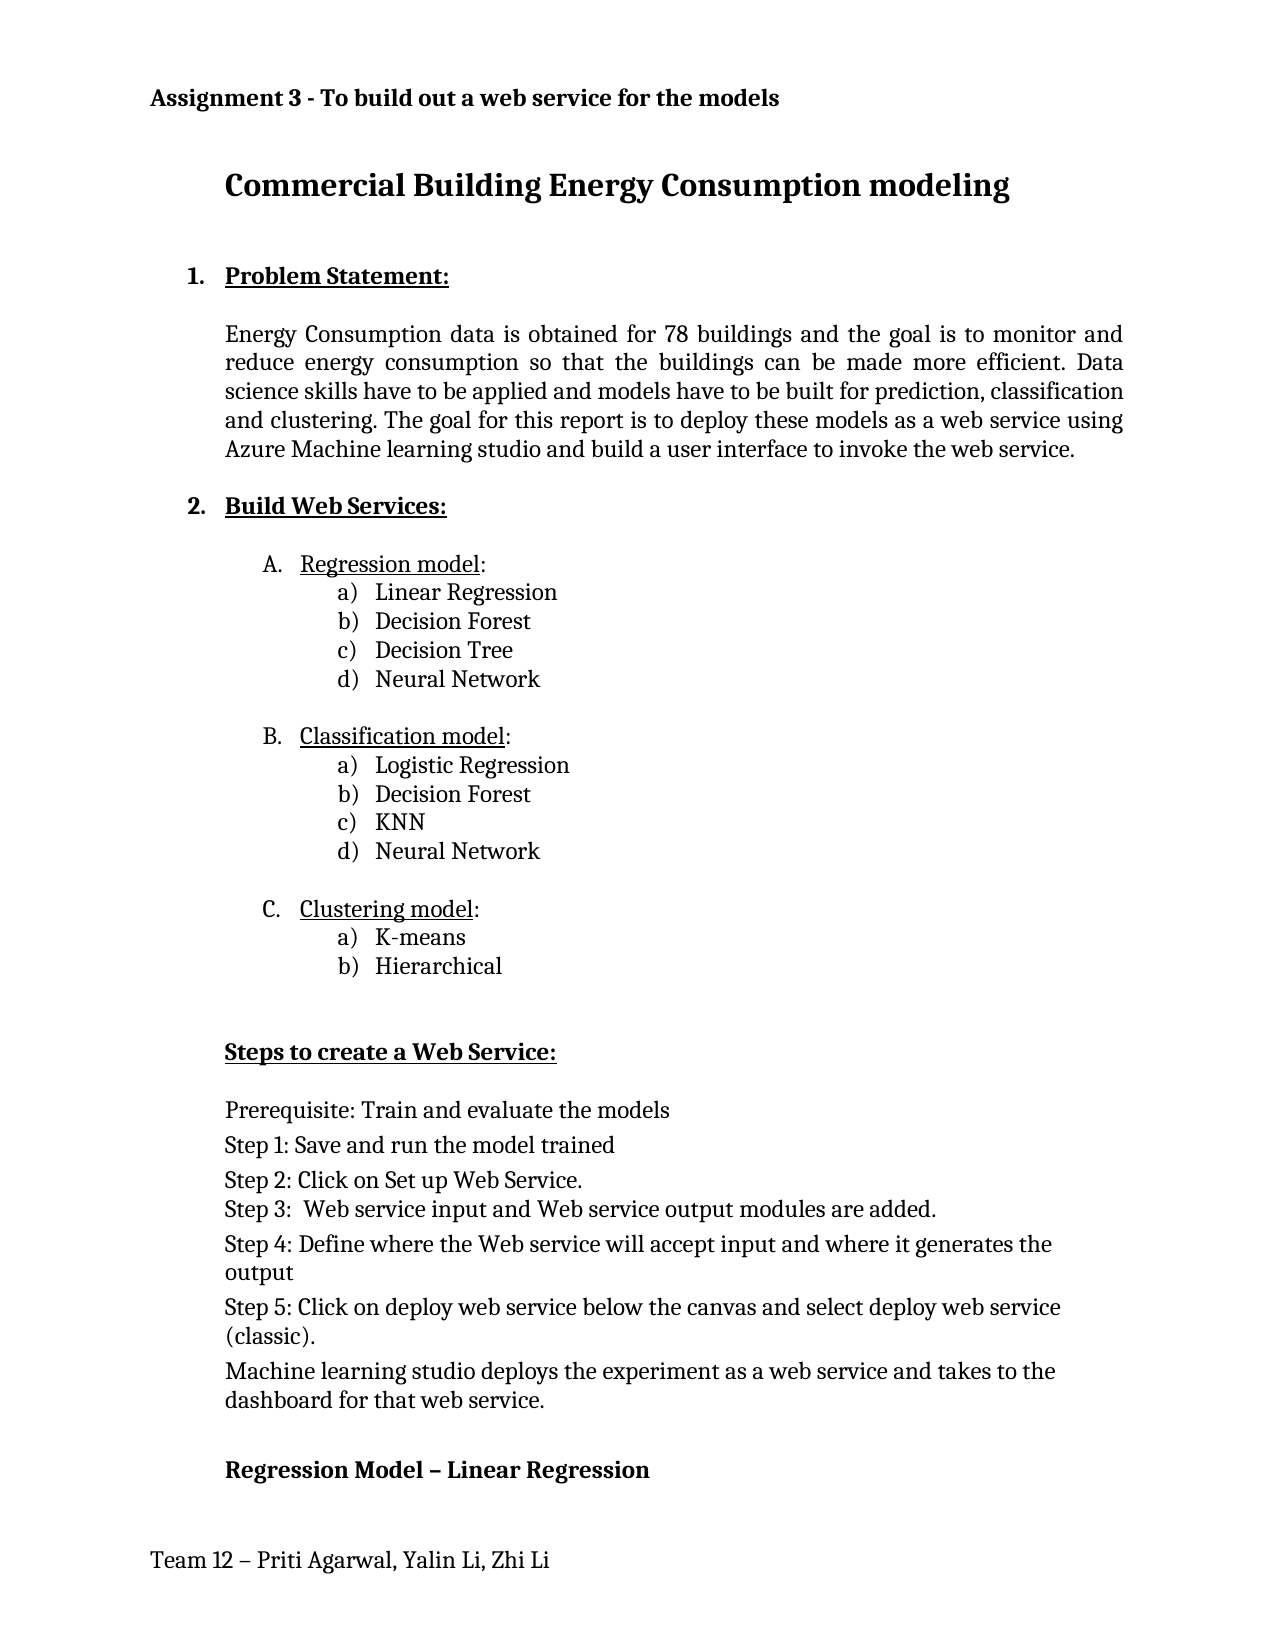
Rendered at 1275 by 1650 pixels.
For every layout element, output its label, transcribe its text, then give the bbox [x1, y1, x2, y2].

list Linear Regression [337, 578, 1125, 607]
list Decision Tree [337, 636, 1125, 664]
text Step 2: Click on Set up Web Service. [225, 1166, 1125, 1194]
list Neural Network [337, 664, 1125, 693]
text Energy Consumption data is obtained for 78 buildings and the goal is to monitor and reduce energy consumption so that the buildings can be made more efficient. Data science skills have to be applied and models have to be built for prediction, classification and clustering. The goal for this report is to deploy these models as a web service using Azure Machine learning studio and build a user interface to invoke the web service. [225, 319, 1125, 463]
text Step 4: Define where the Web service will accept input and where it generates the output [225, 1229, 1125, 1287]
list K-means [337, 923, 1125, 952]
text Prerequisite: Train and evaluate the models [225, 1096, 1125, 1124]
list Logistic Regression [337, 751, 1125, 779]
text Steps to create a Web Service: [225, 1038, 1125, 1067]
list Problem Statement: [187, 262, 1125, 291]
text Commercial Building Energy Consumption modeling [150, 166, 1125, 204]
list Neural Network [337, 837, 1125, 866]
list Build Web Services: [187, 492, 1125, 521]
list Classification model: [262, 722, 1125, 751]
text Step 3: Web service input and Web service output modules are added. [150, 1194, 1125, 1223]
list KNN [337, 808, 1125, 837]
list Hierarchical [337, 952, 1125, 981]
text Step 5: Click on deploy web service below the canvas and select deploy web service (classic). [225, 1293, 1125, 1351]
list Regression model: [262, 549, 1125, 578]
text Machine learning studio deploys the experiment as a web service and takes to the dashboard for that web service. [225, 1357, 1125, 1414]
list Decision Forest [337, 607, 1125, 636]
text Step 1: Save and run the model trained [178, 1131, 1125, 1159]
list Decision Forest [337, 779, 1125, 808]
text Regression Model – Linear Regression [178, 1456, 1125, 1484]
list Clustering model: [262, 894, 1125, 923]
